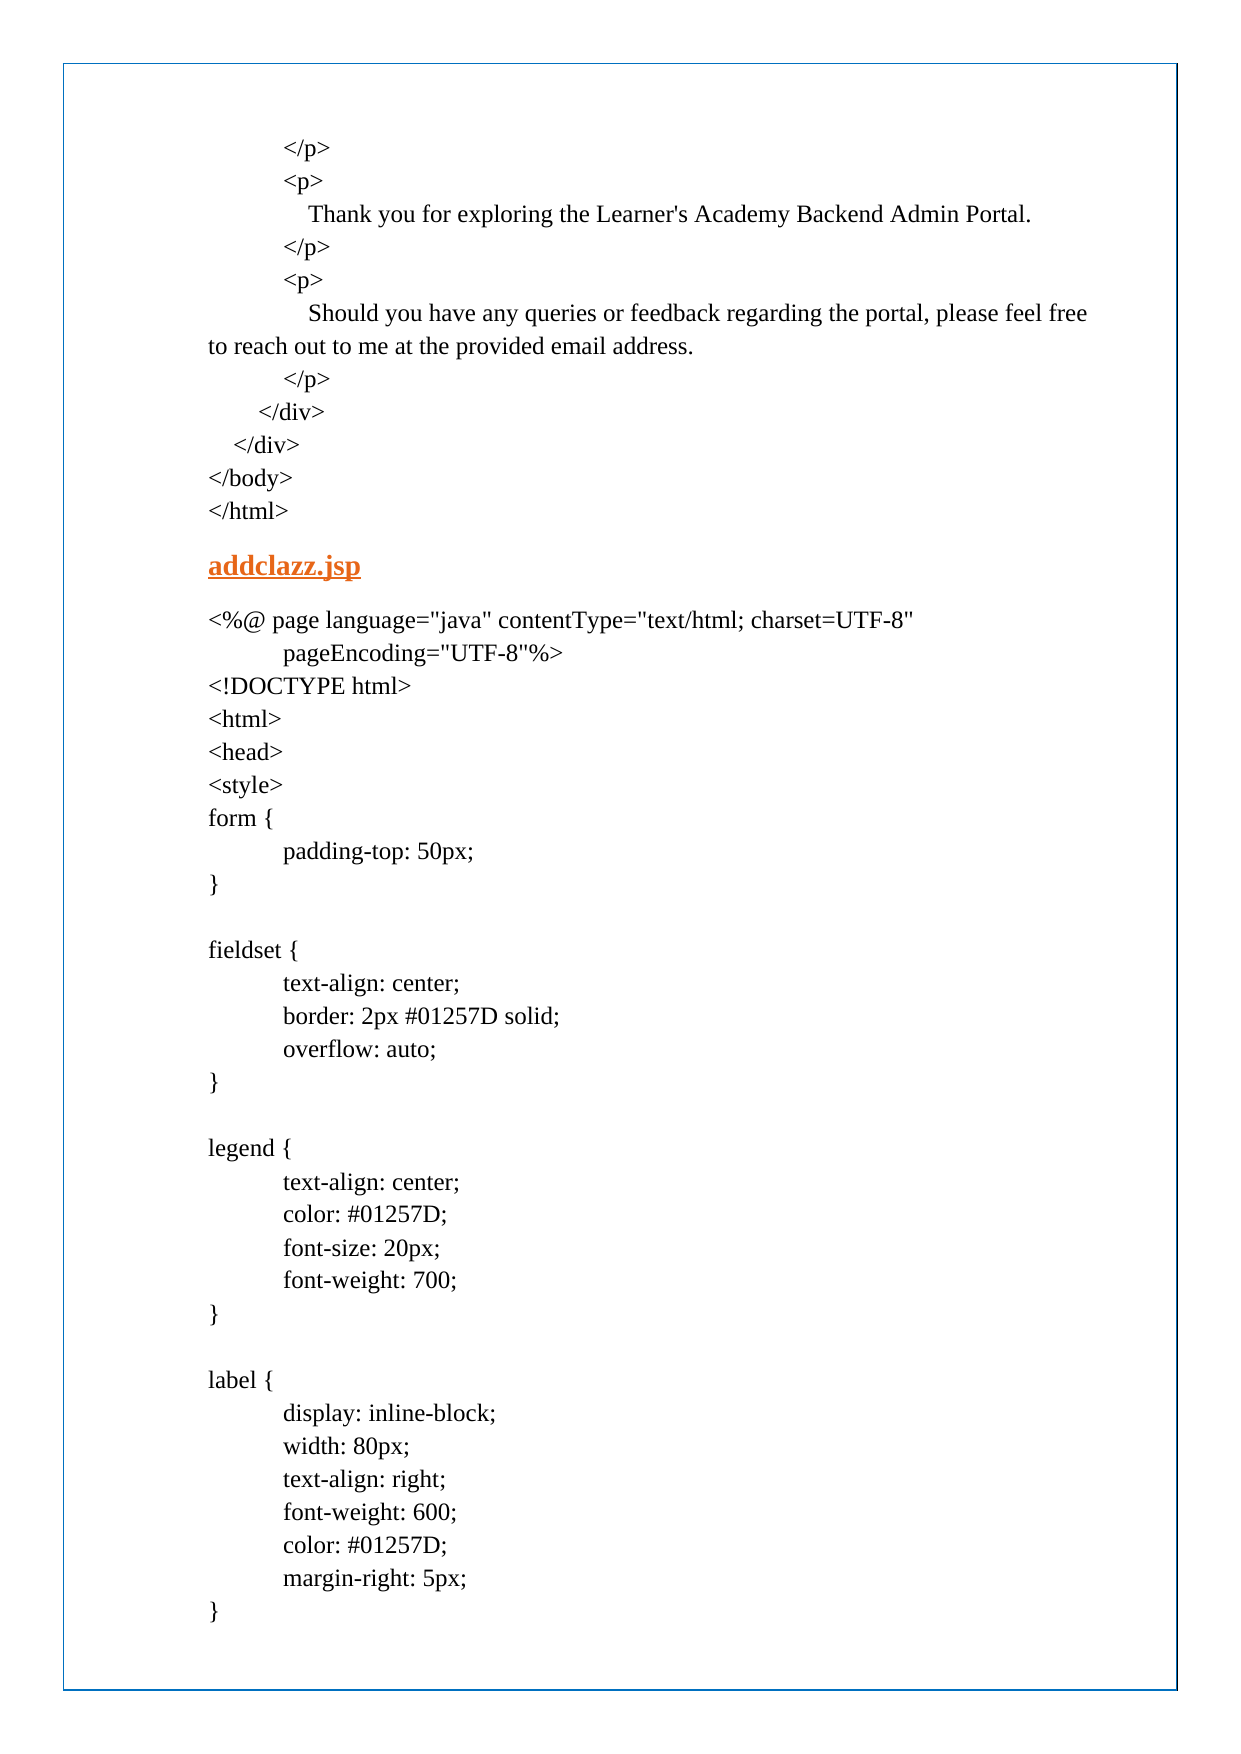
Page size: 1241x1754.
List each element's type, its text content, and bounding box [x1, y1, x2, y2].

list </div> [208, 397, 1106, 426]
list <%@ page language="java" contentType="text/html; charset=UTF-8" [208, 605, 1106, 634]
list text-align: center; [208, 968, 1106, 997]
list </div> [208, 430, 1106, 459]
list Thank you for exploring the Learner's Academy Backend Admin Portal. [208, 199, 1106, 228]
list form { [208, 803, 1106, 832]
text addclazz.jsp [133, 548, 1106, 581]
list } [208, 1067, 1106, 1096]
list } [208, 1596, 1106, 1624]
list <html> [208, 704, 1106, 733]
list width: 80px; [208, 1431, 1106, 1459]
list legend { [208, 1133, 1106, 1162]
list pageEncoding="UTF-8"%> [208, 638, 1106, 667]
list </html> [208, 496, 1106, 525]
list } [208, 869, 1106, 898]
list display: inline-block; [208, 1398, 1106, 1426]
list fieldset { [208, 935, 1106, 964]
list </p> [208, 133, 1106, 162]
list font-size: 20px; [208, 1233, 1106, 1261]
list } [208, 1299, 1106, 1327]
list margin-right: 5px; [208, 1563, 1106, 1592]
list font-weight: 700; [208, 1266, 1106, 1294]
list overflow: auto; [208, 1034, 1106, 1063]
list <!DOCTYPE html> [208, 671, 1106, 700]
list text-align: center; [208, 1167, 1106, 1195]
list color: #01257D; [208, 1199, 1106, 1228]
list text-align: right; [208, 1464, 1106, 1492]
list label { [208, 1365, 1106, 1393]
list <head> [208, 737, 1106, 766]
list </p> [208, 232, 1106, 261]
list Should you have any queries or feedback regarding the portal, please feel free to reach out to me at the provided email address. [208, 298, 1106, 360]
list <p> [208, 265, 1106, 294]
list </p> [208, 364, 1106, 393]
list <style> [208, 770, 1106, 799]
list <p> [208, 166, 1106, 195]
list border: 2px #01257D solid; [208, 1001, 1106, 1030]
list color: #01257D; [208, 1530, 1106, 1558]
list font-weight: 600; [208, 1497, 1106, 1526]
list padding-top: 50px; [208, 836, 1106, 865]
list </body> [208, 463, 1106, 492]
